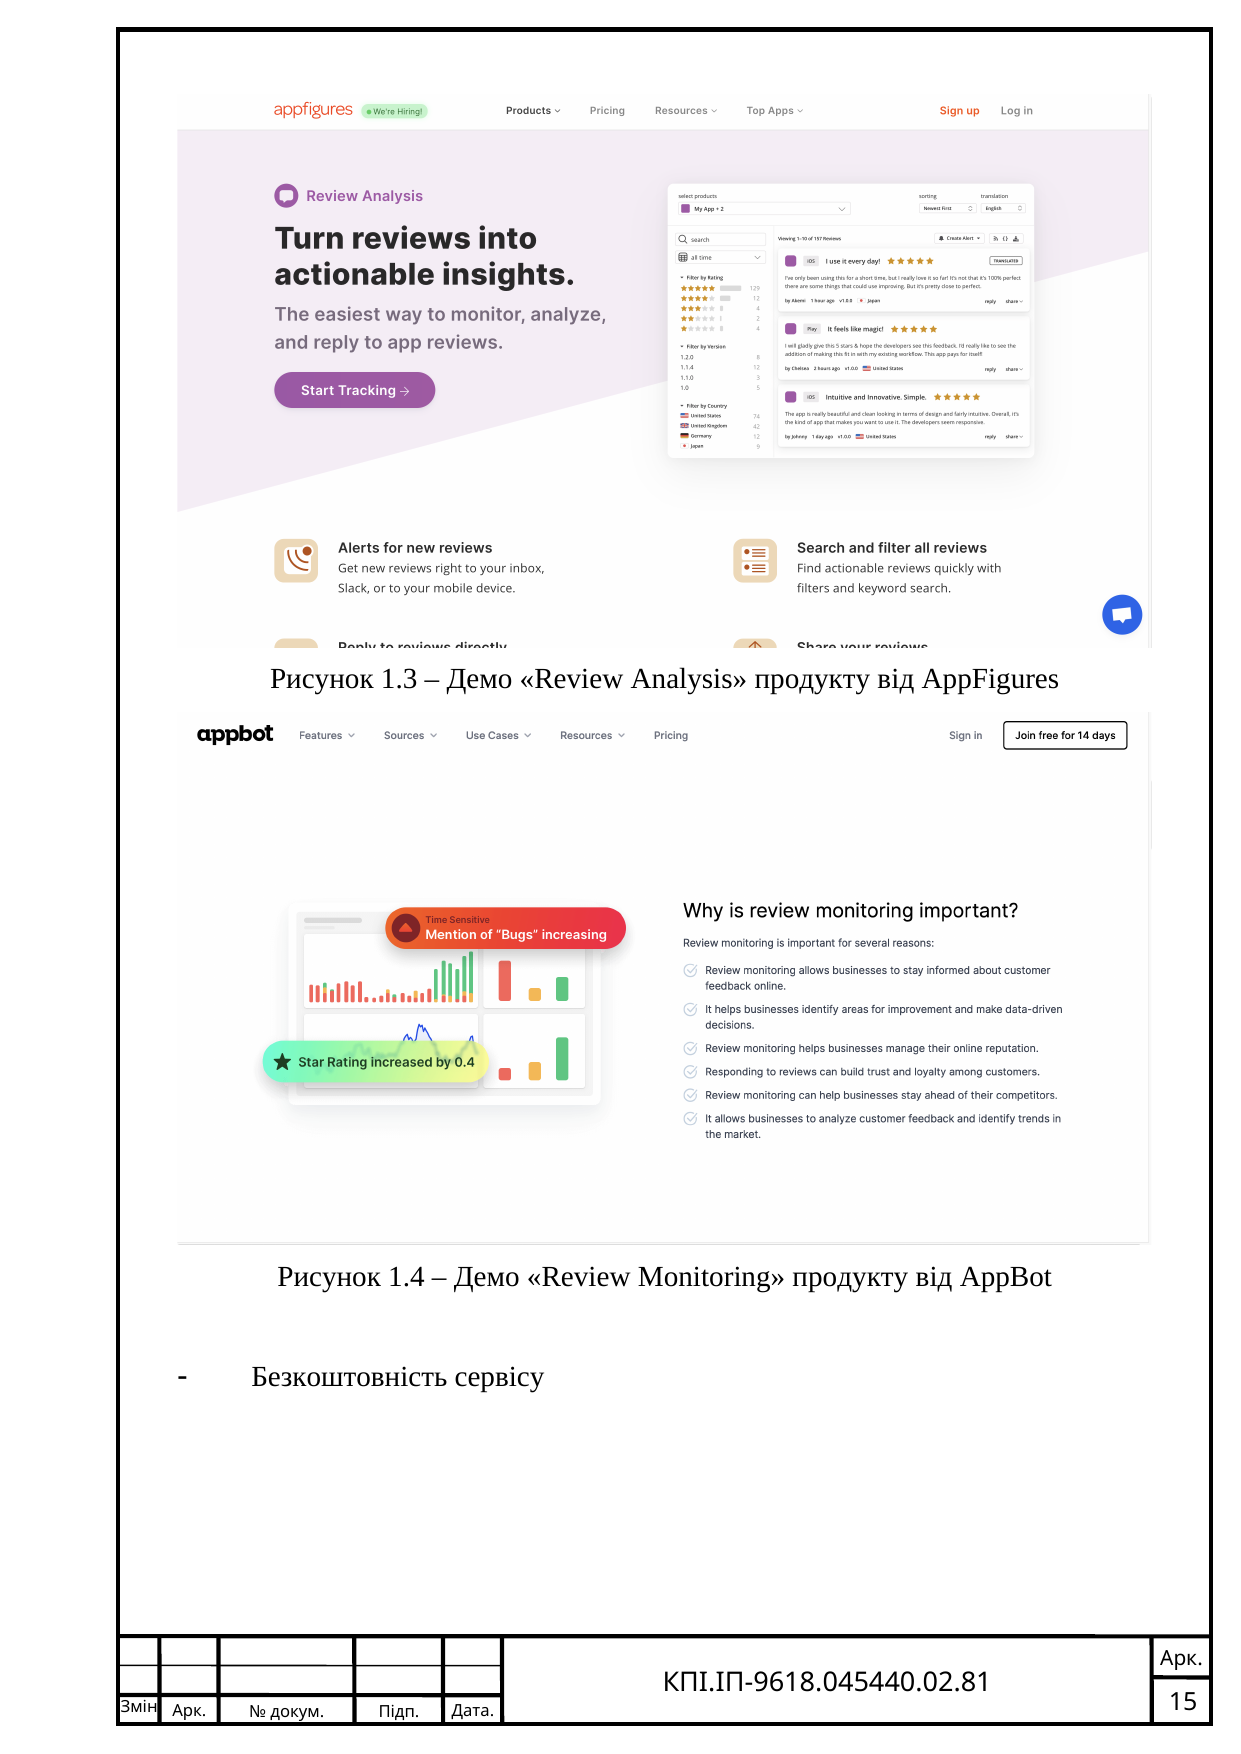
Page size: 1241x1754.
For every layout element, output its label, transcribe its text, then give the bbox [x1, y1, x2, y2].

list Безкоштовність сервісу [177, 1359, 1152, 1393]
text Рисунок 1.3 – Демо «Review Analysis» продукту від AppFigures [177, 662, 1152, 695]
picture [177, 94, 1152, 648]
text Рисунок 1.4 – Демо «Review Monitoring» продукту від AppBot [177, 1259, 1152, 1292]
picture [177, 712, 1152, 1245]
